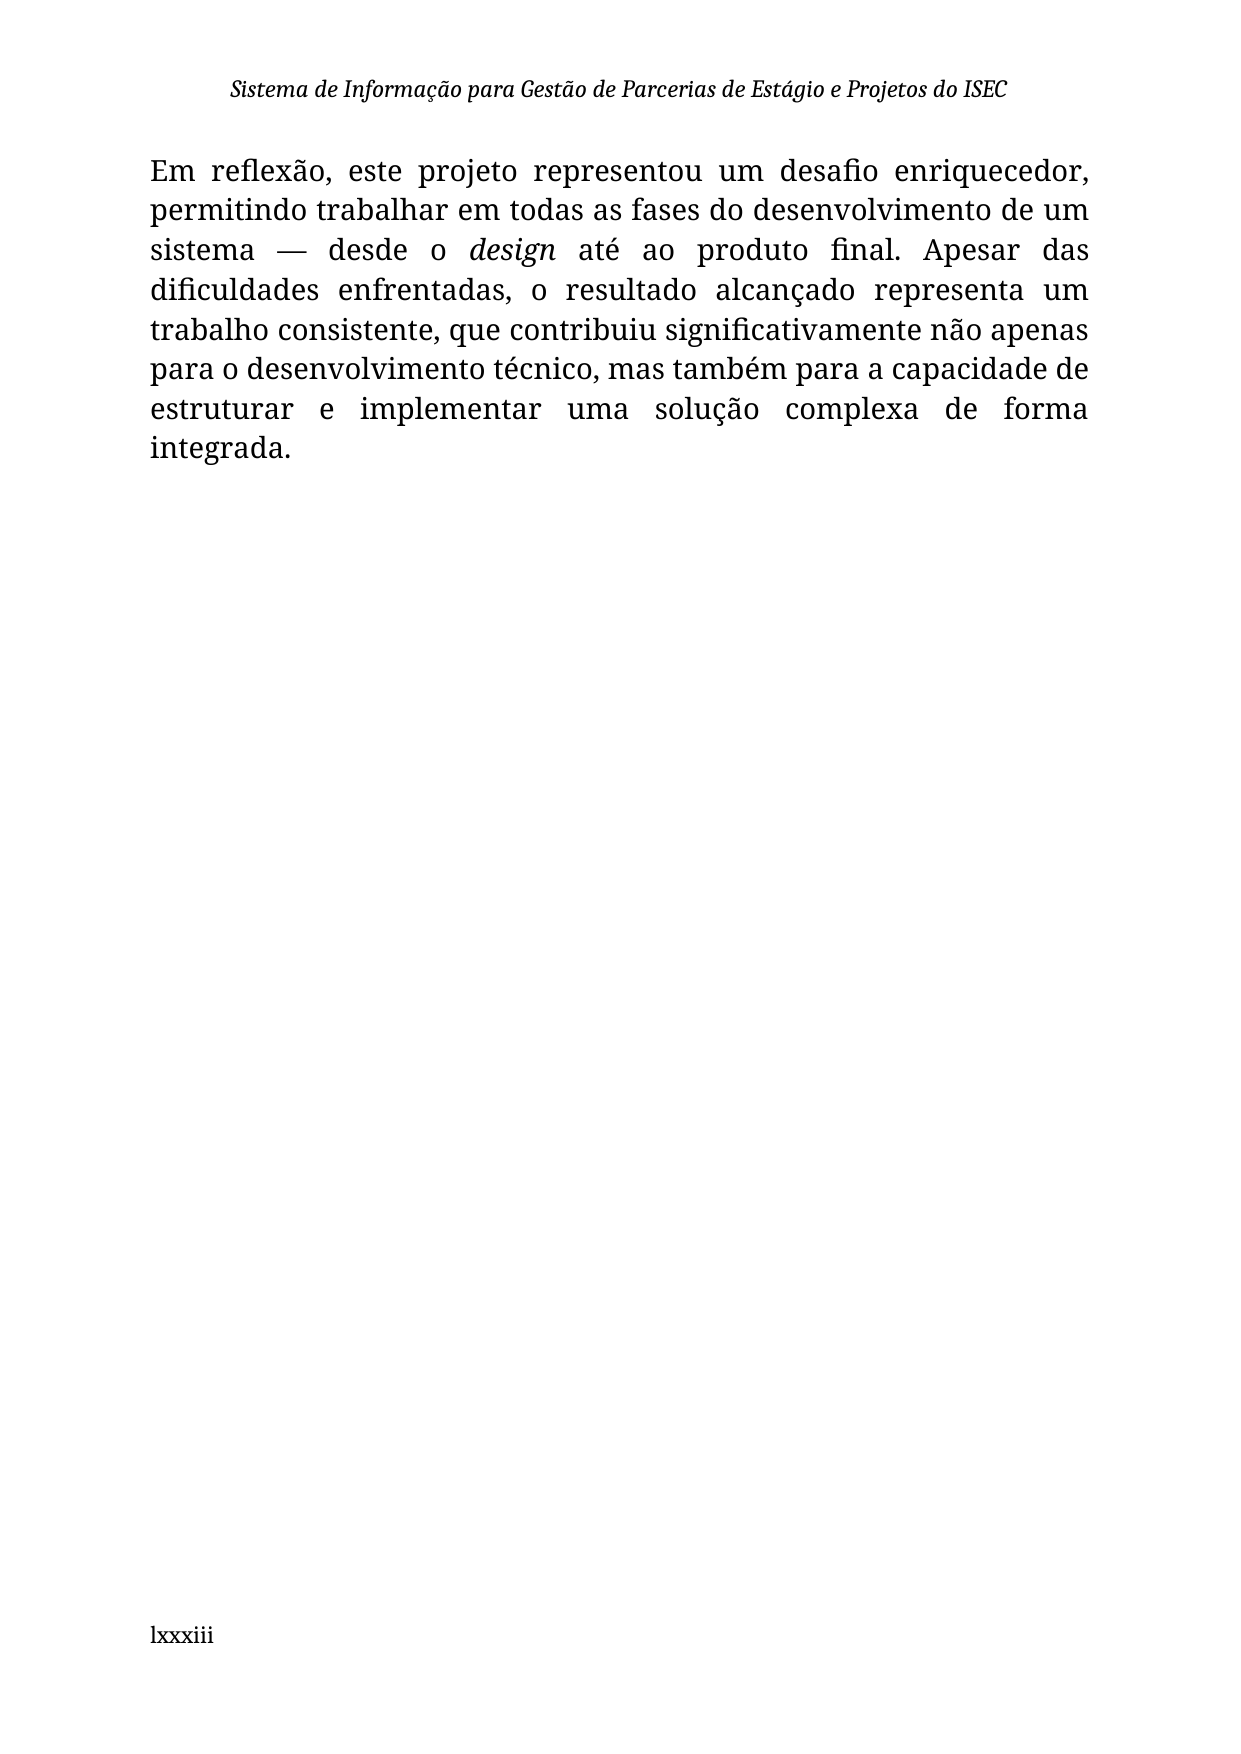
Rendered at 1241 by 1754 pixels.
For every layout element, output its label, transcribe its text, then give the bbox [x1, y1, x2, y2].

text Em reflexão, este projeto representou um desafio enriquecedor, permitindo trabalhar em todas as fases do desenvolvimento de um sistema — desde o design até ao produto final. Apesar das dificuldades enfrentadas, o resultado alcançado representa um trabalho consistente, que contribuiu significativamente não apenas para o desenvolvimento técnico, mas também para a capacidade de estruturar e implementar uma solução complexa de forma integrada. [150, 150, 1090, 467]
